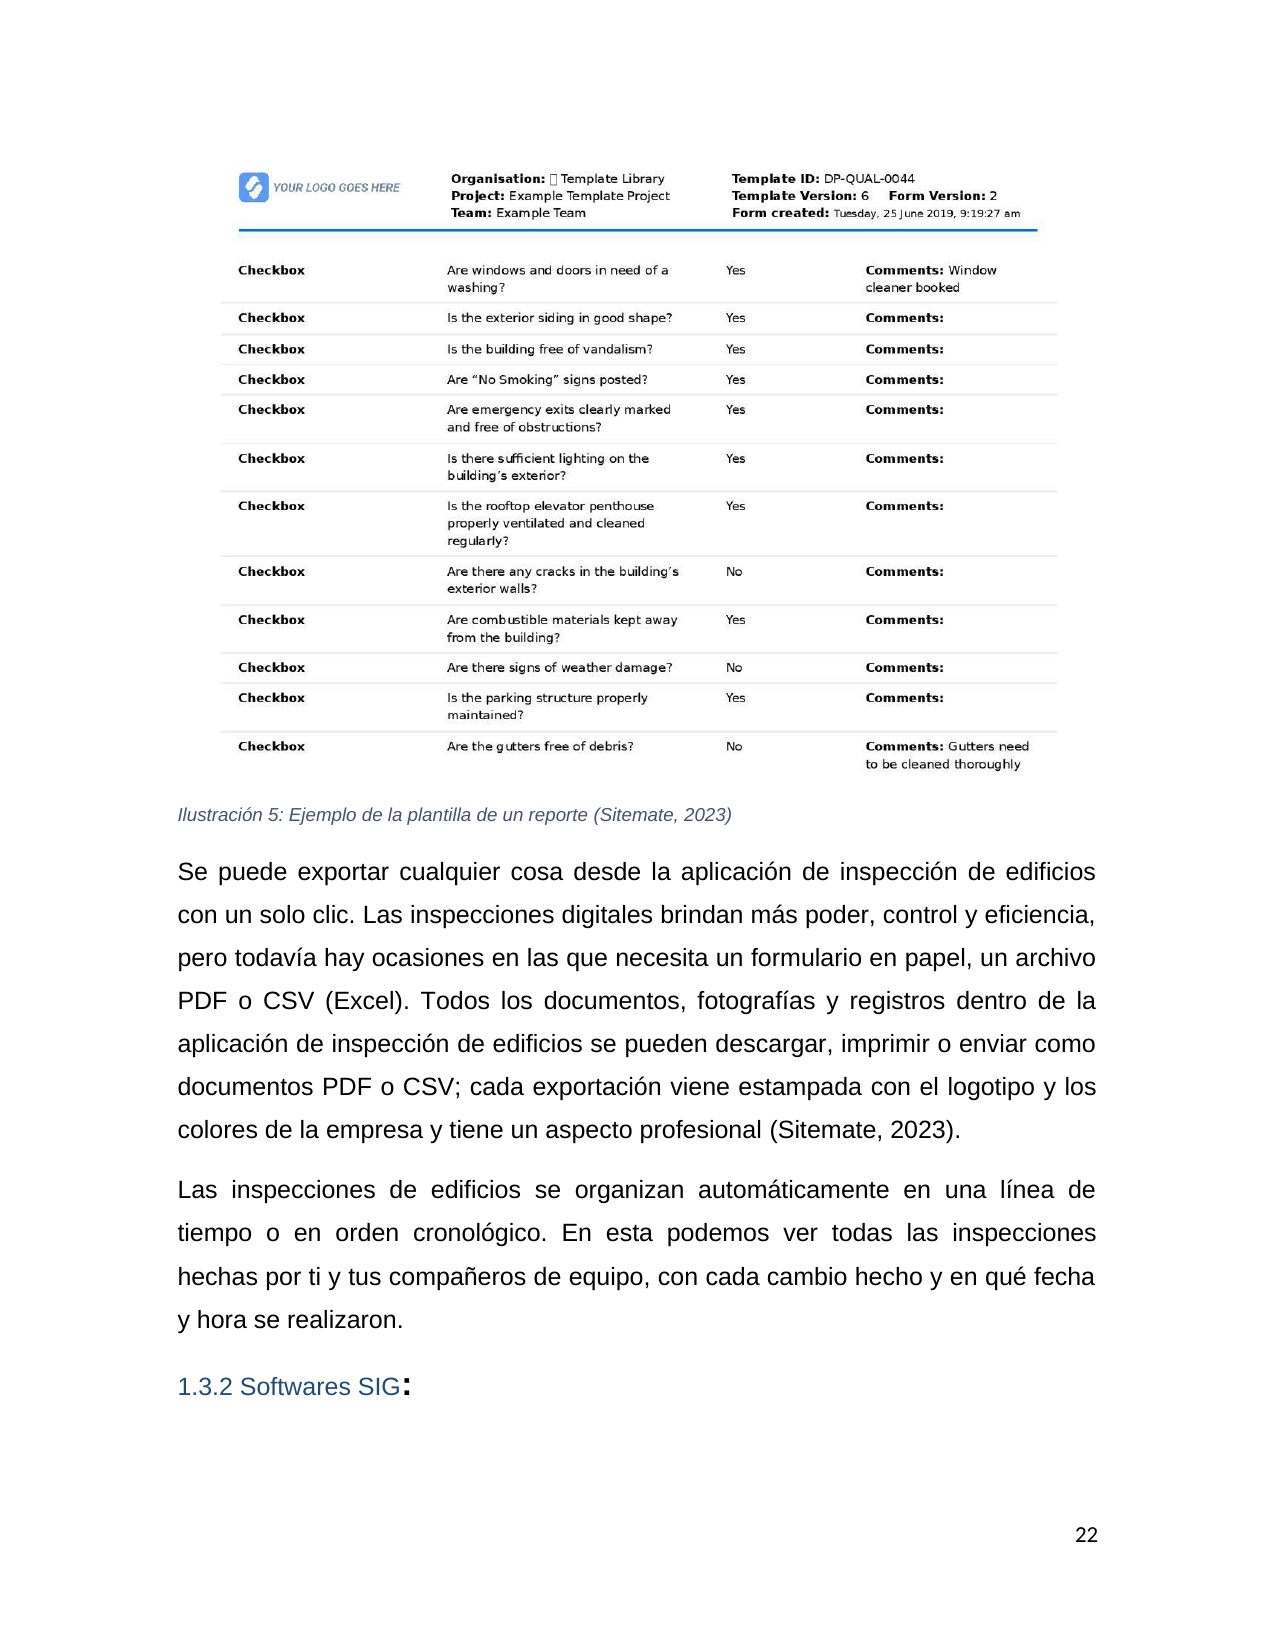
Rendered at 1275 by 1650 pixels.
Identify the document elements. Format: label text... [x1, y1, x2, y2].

picture [177, 147, 1088, 773]
text Las inspecciones de edificios se organizan automáticamente en una línea de tiempo o en orden cronológico. En esta podemos ver todas las inspecciones hechas por ti y tus compañeros de equipo, con cada cambio hecho y en qué fecha y hora se realizaron. [177, 1175, 1098, 1333]
text Se puede exportar cualquier cosa desde la aplicación de inspección de edificios con un solo clic. Las inspecciones digitales brindan más poder, control y eficiencia, pero todavía hay ocasiones en las que necesita un formulario en papel, un archivo PDF o CSV (Excel). Todos los documentos, fotografías y registros dentro de la aplicación de inspección de edificios se pueden descargar, imprimir o enviar como documentos PDF o CSV; cada exportación viene estampada con el logotipo y los colores de la empresa y tiene un aspecto profesional (Sitemate, 2023). [177, 857, 1098, 1144]
text Ilustración 5: Ejemplo de la plantilla de un reporte (Sitemate, 2023) [177, 804, 1098, 825]
text 1.3.2 Softwares SIG: [177, 1364, 1098, 1403]
